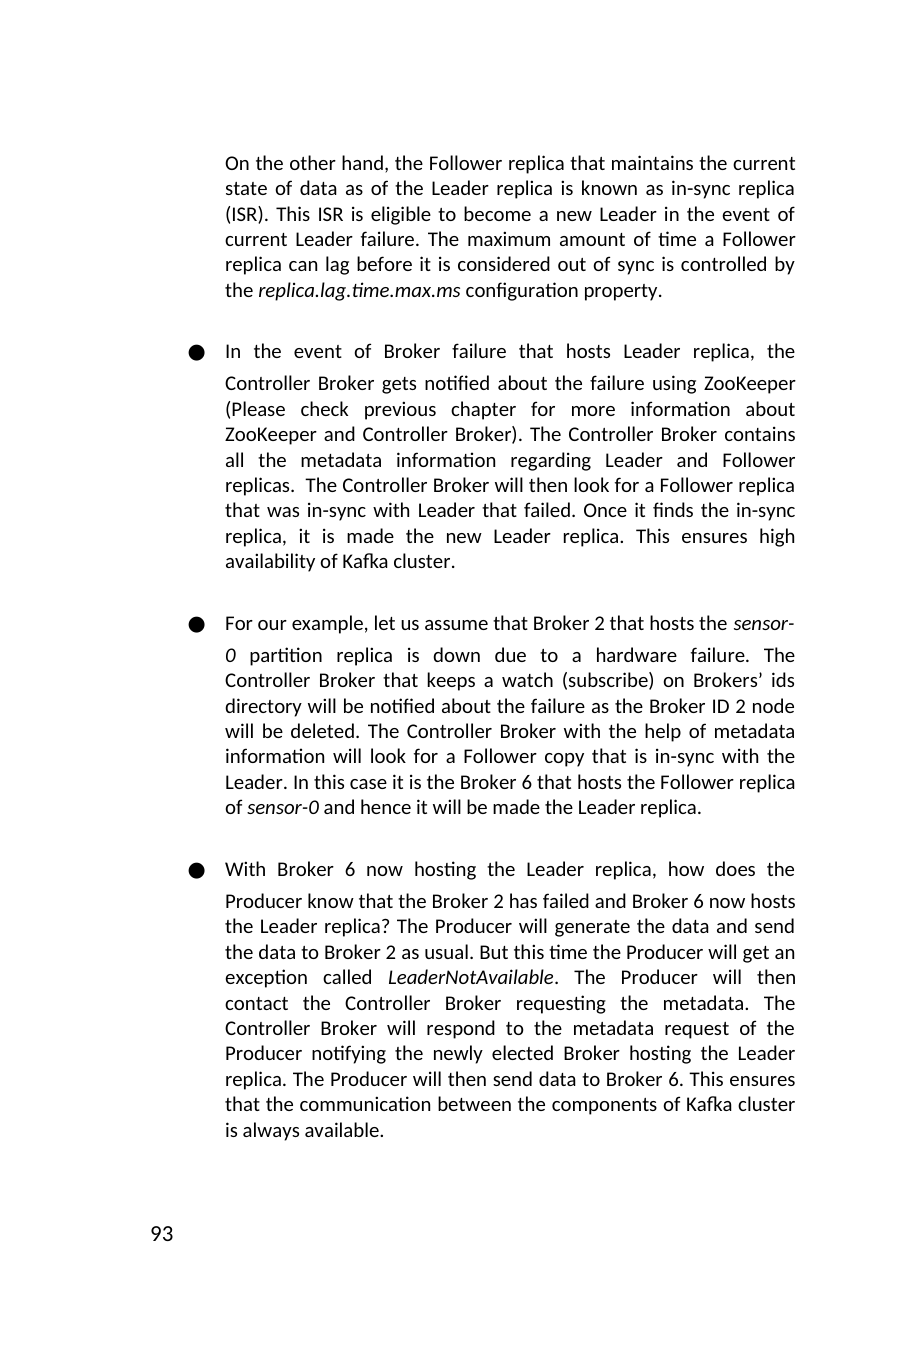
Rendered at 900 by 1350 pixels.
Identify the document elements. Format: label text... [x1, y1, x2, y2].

list For our example, let us assume that Broker 2 that hosts the sensor-0 partition replica is down due to a hardware failure. The Controller Broker that keeps a watch (subscribe) on Brokers’ ids directory will be notified about the failure as the Broker ID 2 node will be deleted. The Controller Broker with the help of metadata information will look for a Follower copy that is in-sync with the Leader. In this case it is the Broker 6 that hosts the Follower replica of sensor-0 and hence it will be made the Leader replica. [187, 599, 796, 820]
text On the other hand, the Follower replica that maintains the current state of data as of the Leader replica is known as in-sync replica (ISR). This ISR is eligible to become a new Leader in the event of current Leader failure. The maximum amount of time a Follower replica can lag before it is considered out of sync is controlled by the replica.lag.time.max.ms configuration property. [225, 150, 796, 302]
list In the event of Broker failure that hosts Leader replica, the Controller Broker gets notified about the failure using ZooKeeper (Please check previous chapter for more information about ZooKeeper and Controller Broker). The Controller Broker contains all the metadata information regarding Leader and Follower replicas. The Controller Broker will then look for a Follower replica that was in-sync with Leader that failed. Once it finds the in-sync replica, it is made the new Leader replica. This ensures high availability of Kafka cluster. [187, 328, 796, 574]
list With Broker 6 now hosting the Leader replica, how does the Producer know that the Broker 2 has failed and Broker 6 now hosts the Leader replica? The Producer will generate the data and send the data to Broker 2 as usual. But this time the Producer will get an exception called LeaderNotAvailable. The Producer will then contact the Controller Broker requesting the metadata. The Controller Broker will respond to the metadata request of the Producer notifying the newly elected Broker hosting the Leader replica. The Producer will then send data to Broker 6. This ensures that the communication between the components of Kafka cluster is always available. [187, 845, 796, 1142]
